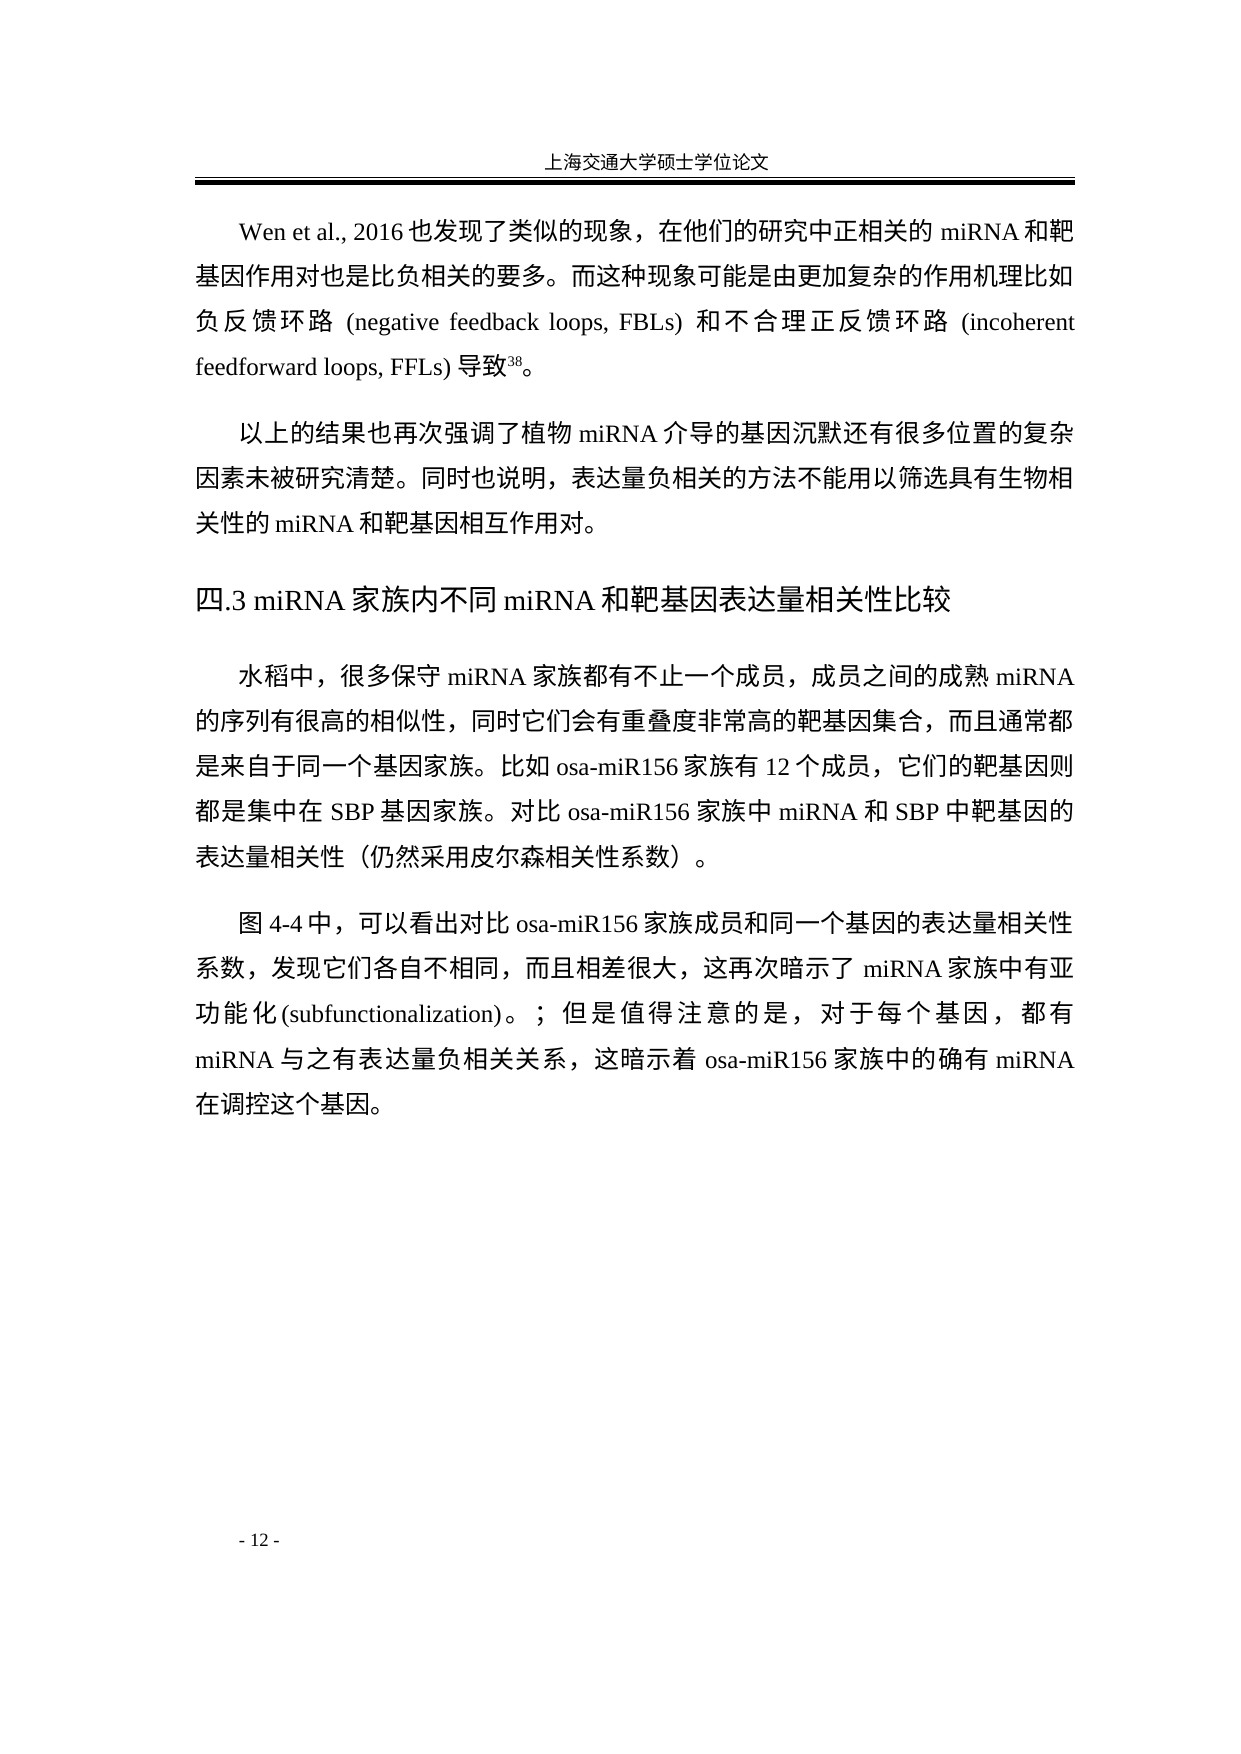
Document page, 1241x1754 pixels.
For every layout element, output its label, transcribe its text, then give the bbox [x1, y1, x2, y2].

text 水稻中，很多保守miRNA家族都有不止一个成员，成员之间的成熟miRNA的序列有很高的相似性，同时它们会有重叠度非常高的靶基因集合，而且通常都是来自于同一个基因家族。比如osa-miR156家族有12个成员，它们的靶基因则都是集中在SBP基因家族。对比osa-miR156家族中miRNA和SBP中靶基因的表达量相关性（仍然采用皮尔森相关性系数）。 [195, 656, 1075, 873]
text Wen et al., 2016也发现了类似的现象，在他们的研究中正相关的miRNA和靶基因作用对也是比负相关的要多。而这种现象可能是由更加复杂的作用机理比如负反馈环路 (negative feedback loops, FBLs) 和不合理正反馈环路 (incoherent feedforward loops, FFLs) 导致。 [195, 211, 1075, 383]
text 以上的结果也再次强调了植物miRNA介导的基因沉默还有很多位置的复杂因素未被研究清楚。同时也说明，表达量负相关的方法不能用以筛选具有生物相关性的miRNA和靶基因相互作用对。 [195, 413, 1075, 540]
subtitle miRNA家族内不同miRNA和靶基因表达量相关性比较 [195, 576, 1075, 618]
text 图4-4中，可以看出对比osa-miR156家族成员和同一个基因的表达量相关性系数，发现它们各自不相同，而且相差很大，这再次暗示了miRNA家族中有亚功能化(subfunctionalization)。；但是值得注意的是，对于每个基因，都有miRNA与之有表达量负相关关系，这暗示着osa-miR156家族中的确有miRNA在调控这个基因。 [195, 903, 1075, 1121]
